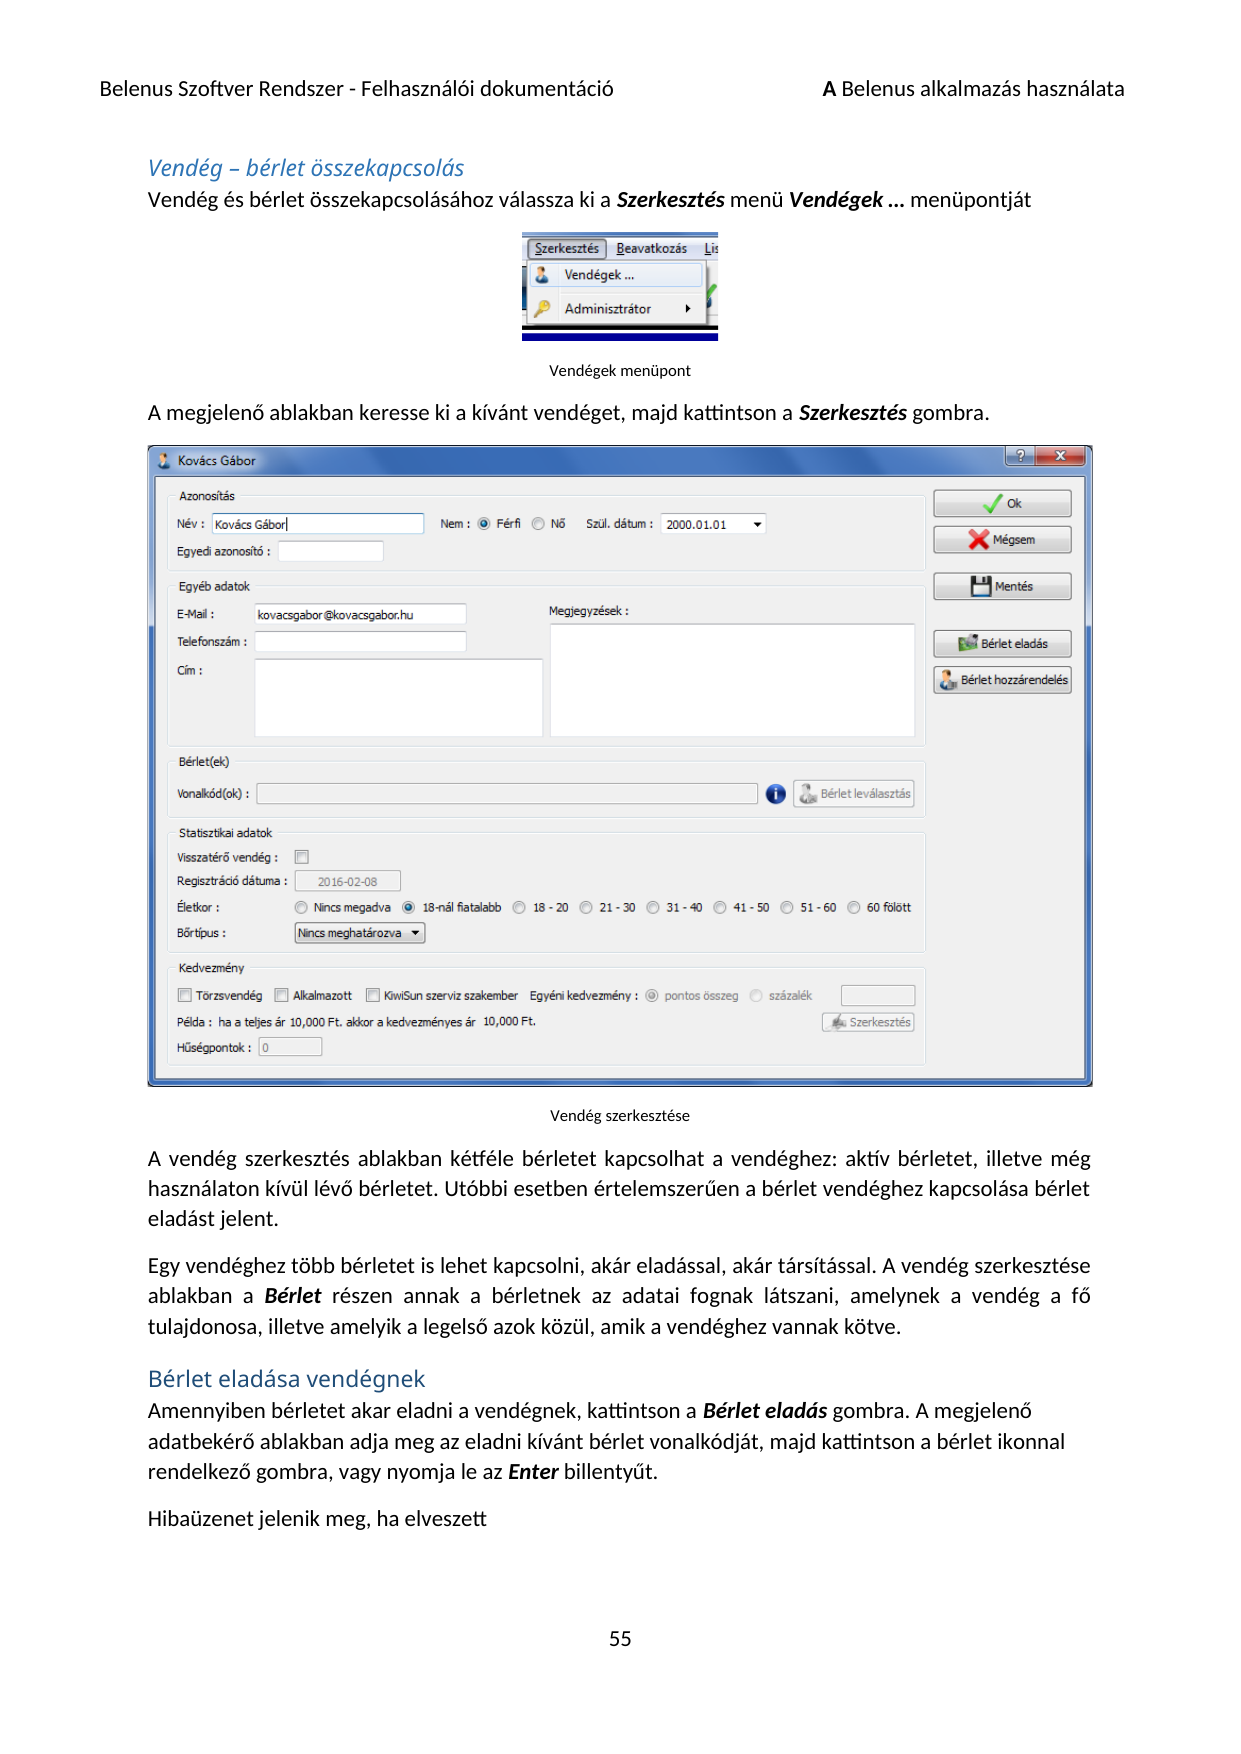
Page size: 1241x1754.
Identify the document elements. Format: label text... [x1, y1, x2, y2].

text A vendég szerkesztés ablakban kétféle bérletet kapcsolhat a vendéghez: aktív bérletet, illetve még használaton kívül lévő bérletet. Utóbbi esetben értelemszerűen a bérlet vendéghez kapcsolása bérlet eladást jelent. [148, 1144, 1093, 1232]
text Vendégek menüpont [148, 360, 1093, 380]
text Vendég és bérlet összekapcsolásához válassza ki a Szerkesztés menü Vendégek … menüpontját [148, 186, 1093, 213]
picture [147, 445, 1093, 1087]
text Hibaüzenet jelenik meg, ha elveszett [148, 1504, 1093, 1532]
text Egy vendéghez több bérletet is lehet kapcsolni, akár eladással, akár társítással. A vendég szerkesztése ablakban a Bérlet részen annak a bérletnek az adatai fognak látszani, amelynek a vendég a fő tulajdonosa, illetve amelyik a legelső azok közül, amik a vendéghez vannak kötve. [148, 1251, 1093, 1340]
text Amennyiben bérletet akar eladni a vendégnek, kattintson a Bérlet eladás gombra. A megjelenő adatbekérő ablakban adja meg az eladni kívánt bérlet vonalkódját, majd kattintson a bérlet ikonnal rendelkező gombra, vagy nyomja le az Enter billentyűt. [148, 1397, 1093, 1485]
subtitle Vendég – bérlet összekapcsolás [148, 152, 1093, 183]
text Vendég szerkesztése [148, 1106, 1093, 1126]
subtitle Bérlet eladása vendégnek [148, 1363, 1093, 1394]
picture [522, 232, 719, 341]
text A megjelenő ablakban keresse ki a kívánt vendéget, majd kattintson a Szerkesztés gombra. [148, 398, 1093, 426]
